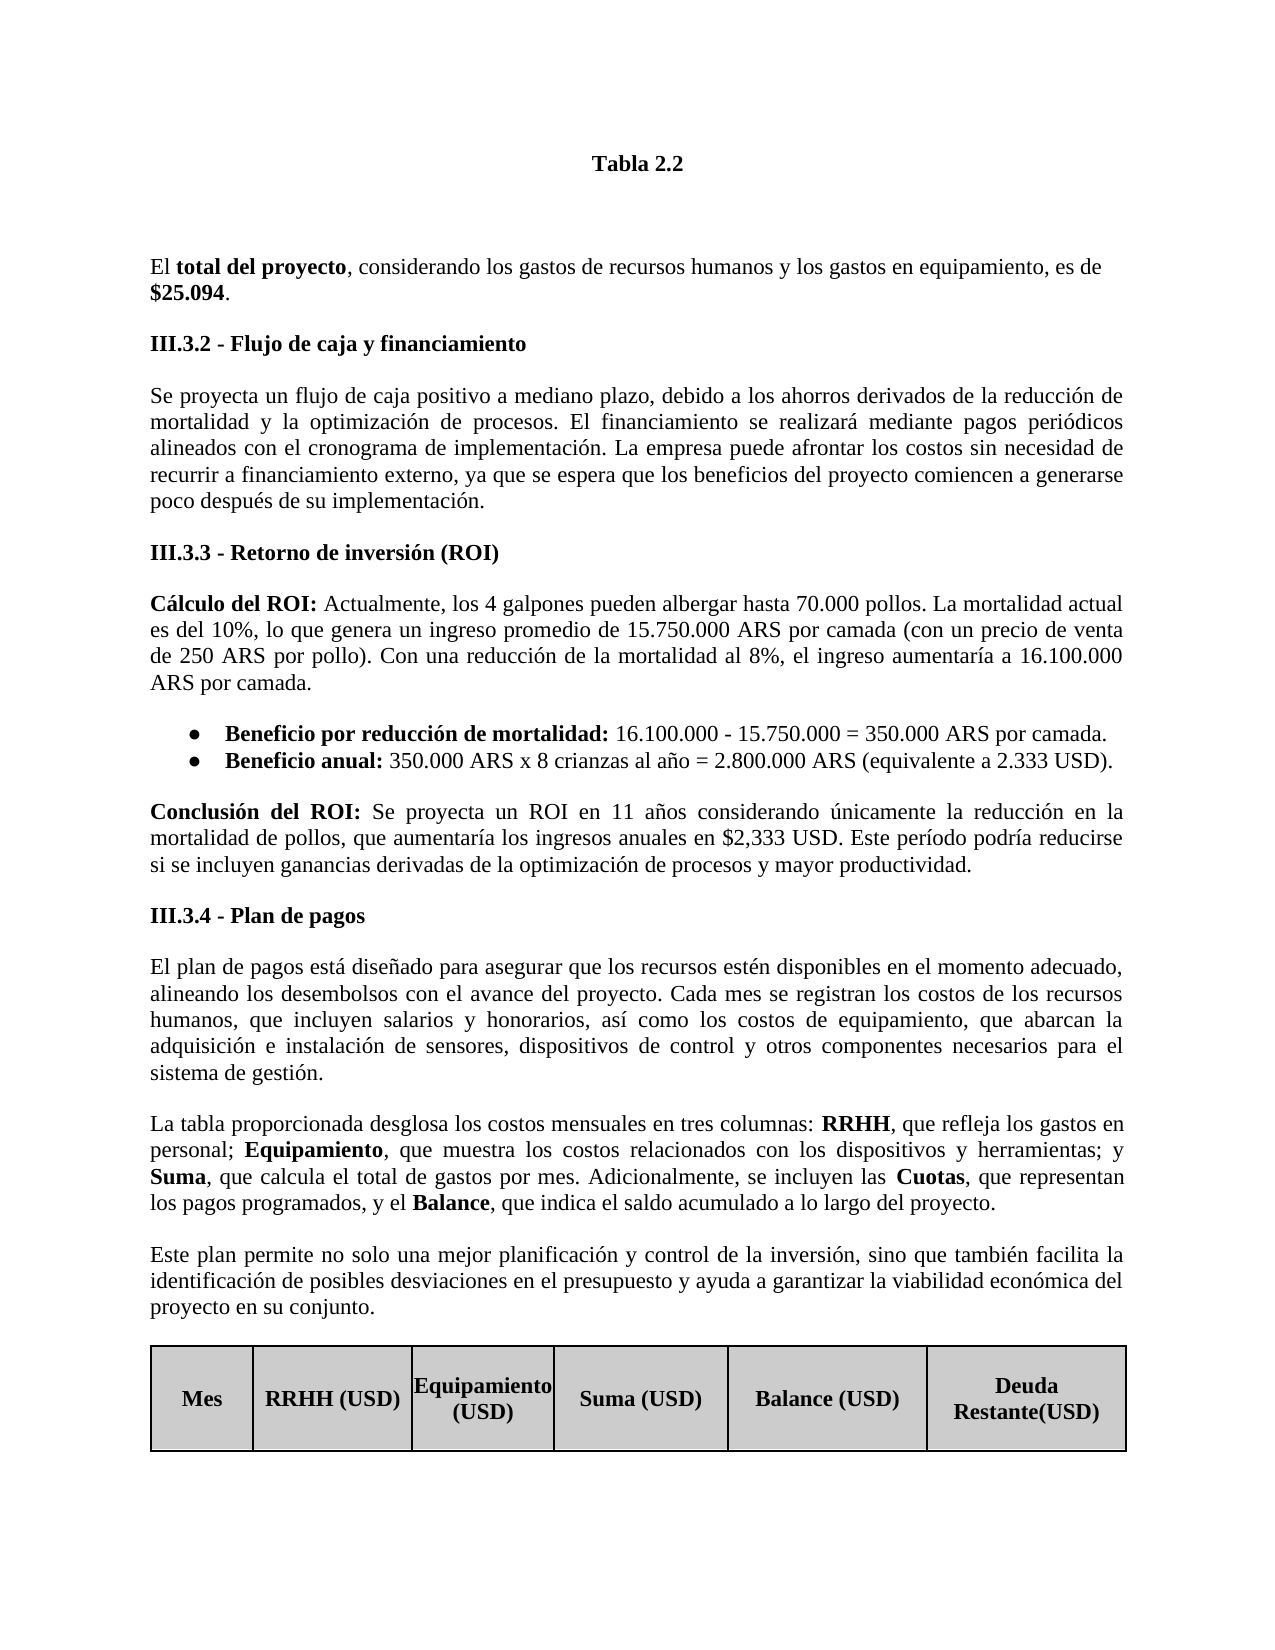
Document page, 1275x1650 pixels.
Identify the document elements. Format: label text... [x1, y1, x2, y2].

table_header RRHH (USD) [254, 1347, 411, 1449]
text Cálculo del ROI: Actualmente, los 4 galpones pueden albergar hasta 70.000 pollos. La mortalidad actual es del 10%, lo que genera un ingreso promedio de 15.750.000 ARS por camada (con un precio de venta de 250 ARS por pollo). Con una reducción de la mortalidad al 8%, el ingreso aumentaría a 16.100.000 ARS por camada. [150, 590, 1125, 695]
text Se proyecta un flujo de caja positivo a mediano plazo, debido a los ahorros derivados de la reducción de mortalidad y la optimización de procesos. El financiamiento se realizará mediante pagos periódicos alineados con el cronograma de implementación. La empresa puede afrontar los costos sin necesidad de recurrir a financiamiento externo, ya que se espera que los beneficios del proyecto comiencen a generarse poco después de su implementación. [150, 382, 1125, 513]
text Este plan permite no solo una mejor planificación y control de la inversión, sino que también facilita la identificación de posibles desviaciones en el presupuesto y ayuda a garantizar la viabilidad económica del proyecto en su conjunto. [150, 1241, 1125, 1320]
text El total del proyecto, considerando los gastos de recursos humanos y los gastos en equipamiento, es de $25.094. [150, 253, 1125, 305]
text El plan de pagos está diseñado para asegurar que los recursos estén disponibles en el momento adecuado, alineando los desembolsos con el avance del proyecto. Cada mes se registran los costos de los recursos humanos, que incluyen salarios y honorarios, así como los costos de equipamiento, que abarcan la adquisición e instalación de sensores, dispositivos de control y otros componentes necesarios para el sistema de gestión. [150, 953, 1125, 1085]
subtitle III.3.2 - Flujo de caja y financiamiento [150, 330, 1125, 357]
table_header Equipamiento (USD) [413, 1347, 553, 1449]
table_header Suma (USD) [555, 1347, 727, 1449]
text Tabla 2.2 [150, 150, 1125, 176]
text Conclusión del ROI: Se proyecta un ROI en 11 años considerando únicamente la reducción en la mortalidad de pollos, que aumentaría los ingresos anuales en $2,333 USD. Este período podría reducirse si se incluyen ganancias derivadas de la optimización de procesos y mayor productividad. [150, 798, 1125, 877]
subtitle III.3.4 - Plan de pagos [150, 902, 1125, 928]
subtitle III.3.3 - Retorno de inversión (ROI) [150, 538, 1125, 565]
table_header Deuda Restante(USD) [928, 1347, 1125, 1449]
list Beneficio por reducción de mortalidad: 16.100.000 - 15.750.000 = 350.000 ARS por camada. [187, 720, 1125, 747]
text La tabla proporcionada desglosa los costos mensuales en tres columnas: RRHH, que refleja los gastos en personal; Equipamiento, que muestra los costos relacionados con los dispositivos y herramientas; y Suma, que calcula el total de gastos por mes. Adicionalmente, se incluyen las Cuotas, que representan los pagos programados, y el Balance, que indica el saldo acumulado a lo largo del proyecto. [150, 1110, 1125, 1216]
table_header Mes [152, 1347, 252, 1449]
list Beneficio anual: 350.000 ARS x 8 crianzas al año = 2.800.000 ARS (equivalente a 2.333 USD). [187, 747, 1125, 773]
table_header Balance (USD) [729, 1347, 926, 1449]
